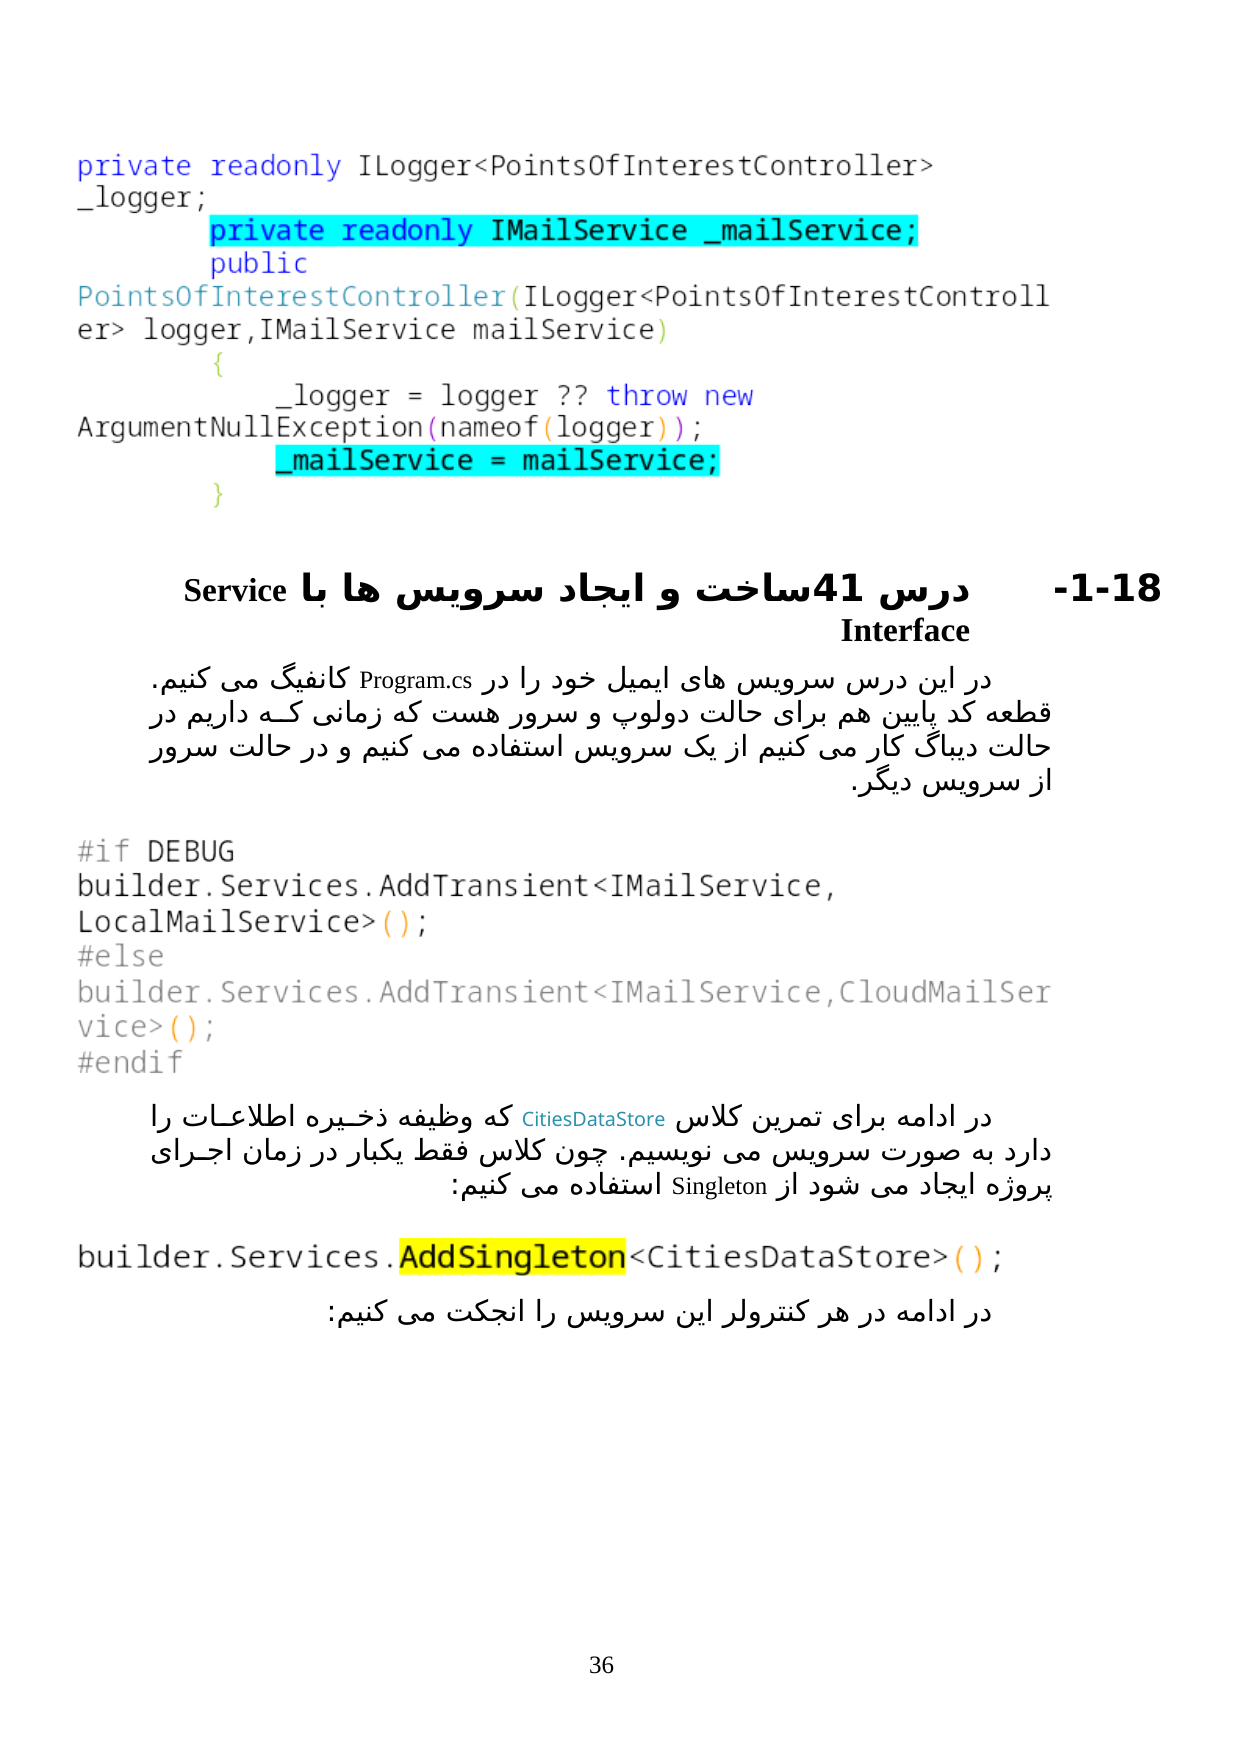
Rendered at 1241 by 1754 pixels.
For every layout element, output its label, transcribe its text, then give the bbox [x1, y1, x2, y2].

text درس 41ساخت و ایجاد سرویس ها با Service Interface [150, 567, 1053, 649]
text در ادامه برای تمرین کلاس CitiesDataStore که وظیفه ذخیره اطلاعات را دارد به صورت سرویس می نویسیم. چون کلاس فقط یکبار در زمان اجرای پروژه ایجاد می شود از Singleton استفاده می کنیم: [150, 1099, 1053, 1201]
text در ادامه در هر کنترولر این سرویس را انجکت می کنیم: [150, 1294, 1053, 1328]
text در این درس سرویس های ایمیل خود را در Program.cs کانفیگ می کنیم. قطعه کد پایین هم برای حالت دولوپ و سرور هست که زمانی که داریم در حالت دیباگ کار می کنیم از یک سرویس استفاده می کنیم و در حالت سرور از سرویس دیگر. [150, 661, 1053, 797]
